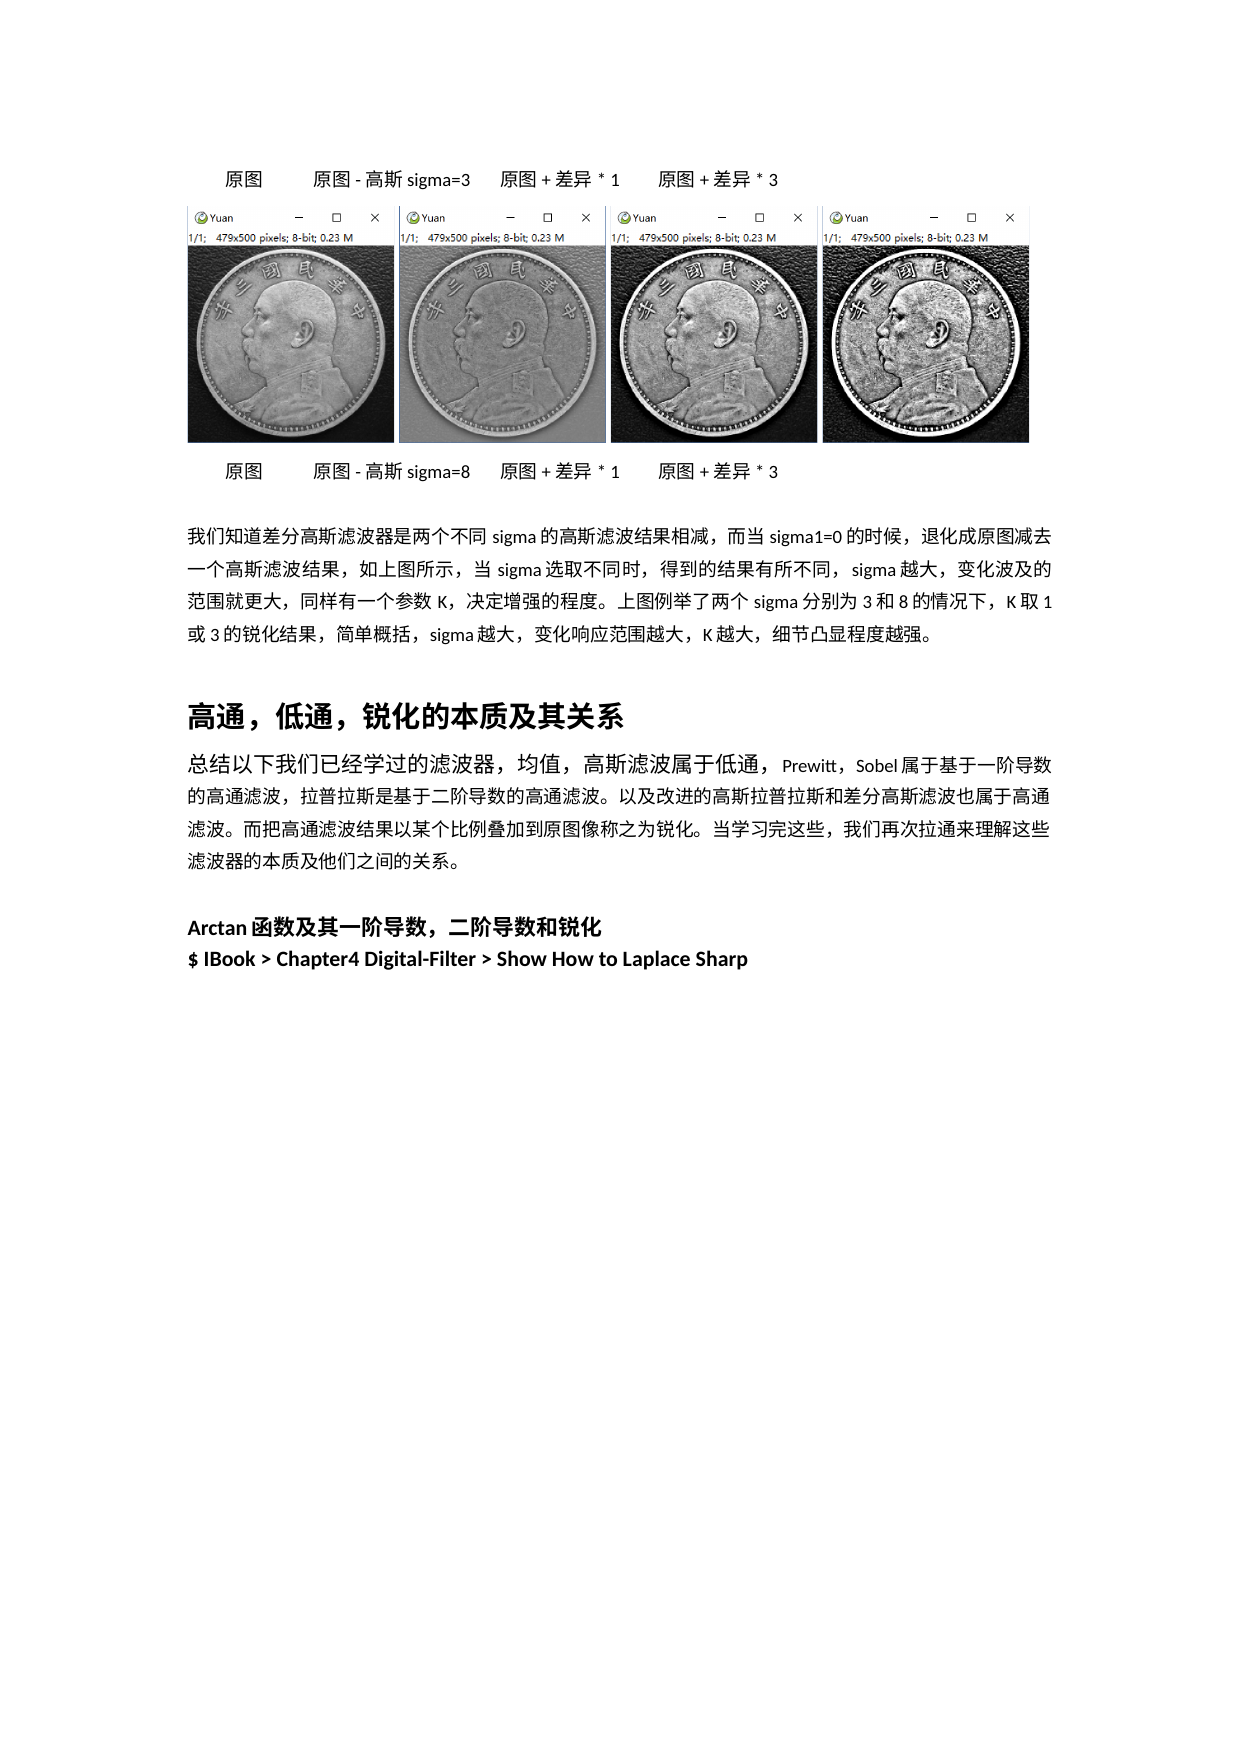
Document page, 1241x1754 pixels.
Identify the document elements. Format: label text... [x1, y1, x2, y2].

text 我们知道差分高斯滤波器是两个不同sigma的高斯滤波结果相减，而当sigma1=0的时候，退化成原图减去一个高斯滤波结果，如上图所示，当sigma选取不同时，得到的结果有所不同，sigma越大，变化波及的范围就更大，同样有一个参数K，决定增强的程度。上图例举了两个sigma分别为3和8的情况下，K取1或3的锐化结果，简单概括，sigma越大，变化响应范围越大，K越大，细节凸显程度越强。 [187, 519, 1053, 649]
text 原图 原图 - 高斯 sigma=8 原图 + 差异 * 1 原图 + 差异 * 3 [187, 454, 1053, 487]
picture [187, 206, 395, 443]
text 原图 原图 - 高斯 sigma=3 原图 + 差异 * 1 原图 + 差异 * 3 [187, 162, 1053, 194]
picture [399, 206, 606, 443]
text 总结以下我们已经学过的滤波器，均值，高斯滤波属于低通，Prewitt，Sobel属于基于一阶导数的高通滤波，拉普拉斯是基于二阶导数的高通滤波。以及改进的高斯拉普拉斯和差分高斯滤波也属于高通滤波。而把高通滤波结果以某个比例叠加到原图像称之为锐化。当学习完这些，我们再次拉通来理解这些滤波器的本质及他们之间的关系。 [187, 747, 1053, 877]
text $ IBook > Chapter4 Digital-Filter > Show How to Laplace Sharp [187, 942, 1053, 974]
picture [610, 206, 818, 443]
text Arctan函数及其一阶导数，二阶导数和锐化 [187, 909, 1053, 942]
picture [822, 206, 1030, 443]
text 高通，低通，锐化的本质及其关系 [187, 682, 1053, 747]
